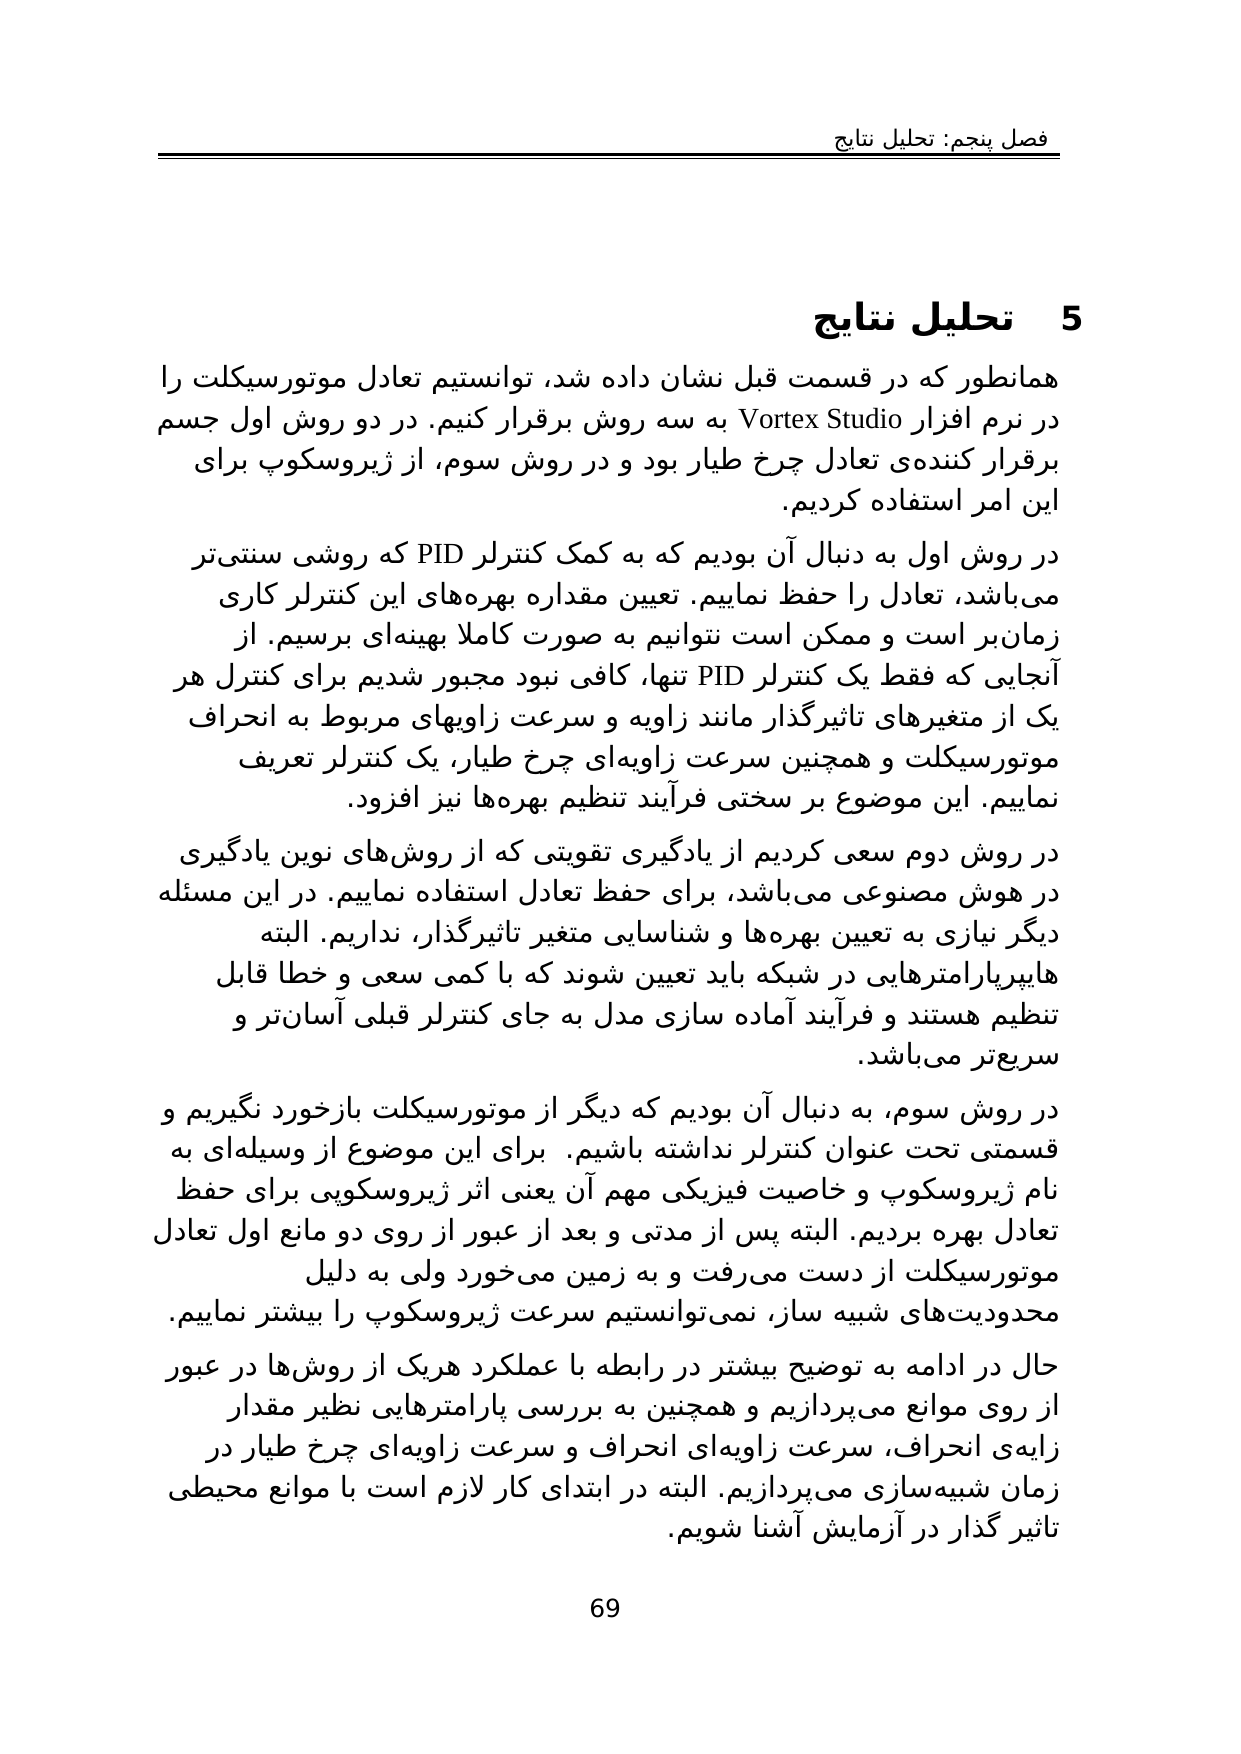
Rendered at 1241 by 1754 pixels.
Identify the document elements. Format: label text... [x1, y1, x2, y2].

text حال در ادامه به توضیح بیشتر در رابطه با عملکرد هریک از روش‌ها در عبور از روی موانع می‌پردازیم و همچنین به بررسی پارامترهایی نظیر مقدار زایه‎‌ی انحراف، سرعت زاویه‌ای انحراف و سرعت زاویه‌ای چرخ طیار در زمان شبیه‌سازی می‌پردازیم. البته در ابتدای کار لازم است با موانع محیطی تاثیر گذار در آزمایش آشنا شویم. [150, 1348, 1060, 1545]
subtitle تحلیل نتایج [150, 296, 1060, 339]
text در روش سوم، به دنبال آن بودیم که دیگر از موتورسیکلت بازخورد نگیریم و قسمتی تحت عنوان کنترلر نداشته باشیم. برای این موضوع از وسیله‌ای به نام ژیروسکوپ و خاصیت فیزیکی مهم آن یعنی اثر ژیروسکوپی برای حفظ تعادل بهره بردیم. البته پس از مدتی و بعد از عبور از روی دو مانع اول تعادل موتورسیکلت از دست می‌رفت و به زمین می‌خورد ولی به دلیل محدودیت‌های شبیه ساز، نمی‌توانستیم سرعت ژیروسکوپ را بیشتر نماییم. [150, 1091, 1060, 1328]
text در روش اول به دنبال آن بودیم که به کمک کنترلر PID که روشی سنتی‌تر می‌باشد، تعادل را حفظ نماییم. تعیین مقداره بهره‌های این کنترلر کاری زمان‌بر است و ممکن است نتوانیم به صورت کاملا بهینه‌ای برسیم. از آنجایی که فقط یک کنترلر PID تنها، کافی نبود مجبور شدیم برای کنترل هر یک از متغیرهای تاثیرگذار مانند زاویه و سرعت زاویه‎ای مربوط به انحراف موتورسیکلت و همچنین سرعت زاویه‌ای چرخ طیار، یک کنترلر تعریف نماییم. این موضوع بر سختی فرآیند تنظیم بهره‌ها نیز افزود. [150, 536, 1060, 815]
text در روش دوم سعی کردیم از یادگیری تقویتی که از روش‌های نوین یادگیری در هوش مصنوعی می‌باشد، برای حفظ تعادل استفاده نماییم. در این مسئله دیگر نیازی به تعیین بهره‌ها و شناسایی متغیر تاثیرگذار، نداریم. البته هایپرپارامترهایی در شبکه باید تعیین شوند که با کمی سعی و خطا قابل تنظیم هستند و فرآیند آماده سازی مدل به جای کنترلر قبلی آسان‌تر و سریع‌تر می‌باشد. [150, 834, 1060, 1072]
text همانطور که در قسمت قبل نشان داده شد، توانستیم تعادل موتورسیکلت را در نرم افزار Vortex Studio به سه روش برقرار کنیم. در دو روش اول جسم برقرار کننده‌ی تعادل چرخ طیار بود و در روش سوم، از ژیروسکوپ برای این امر استفاده کردیم. [150, 360, 1060, 517]
